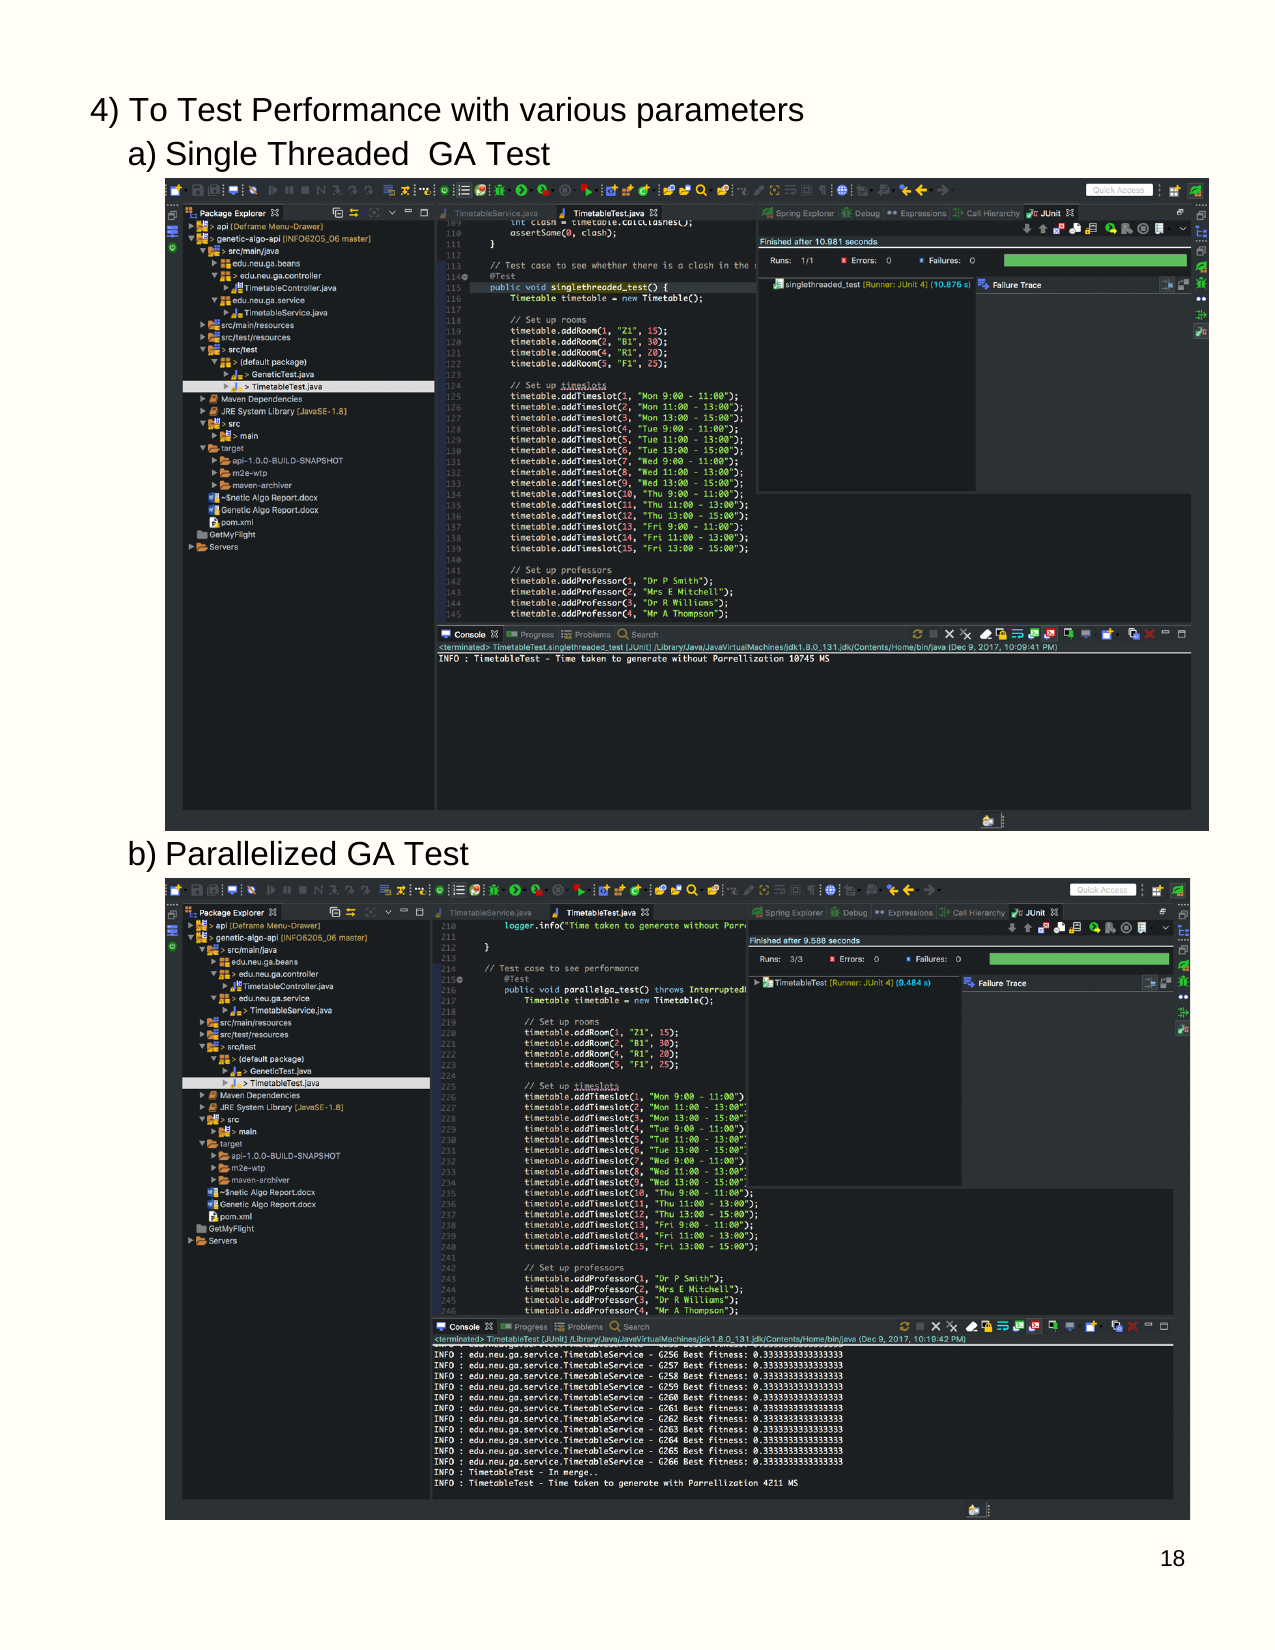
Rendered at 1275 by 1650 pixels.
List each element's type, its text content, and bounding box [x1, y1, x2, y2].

picture [165, 878, 1191, 1520]
list Parallelized GA Test [127, 834, 1185, 873]
list Single Threaded GA Test [127, 134, 1185, 172]
picture [165, 178, 1209, 831]
text 4) To Test Performance with various parameters [90, 90, 1185, 128]
